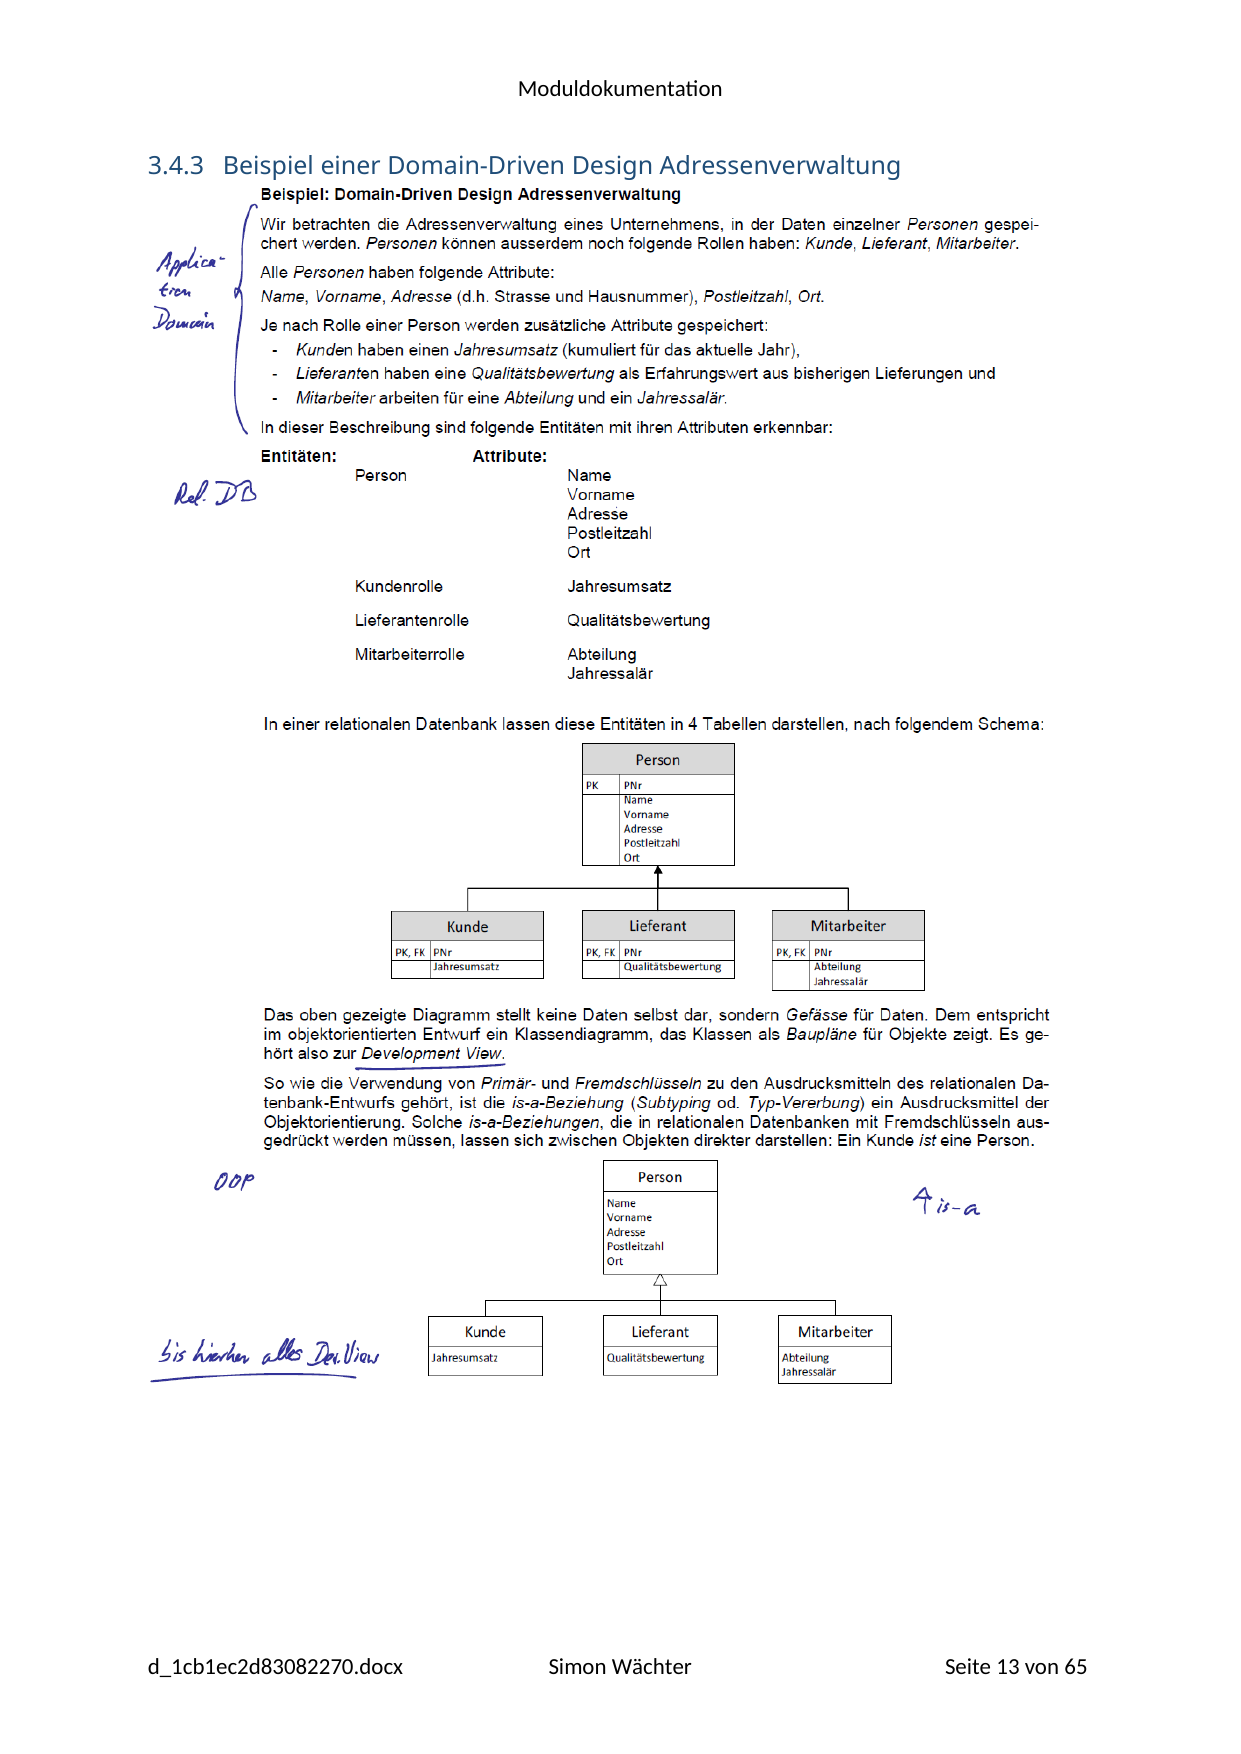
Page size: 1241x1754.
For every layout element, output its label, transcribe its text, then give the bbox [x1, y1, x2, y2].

subtitle Beispiel einer Domain-Driven Design Adressenverwaltung [148, 148, 1093, 182]
picture [147, 709, 1093, 1390]
picture [147, 184, 1093, 691]
